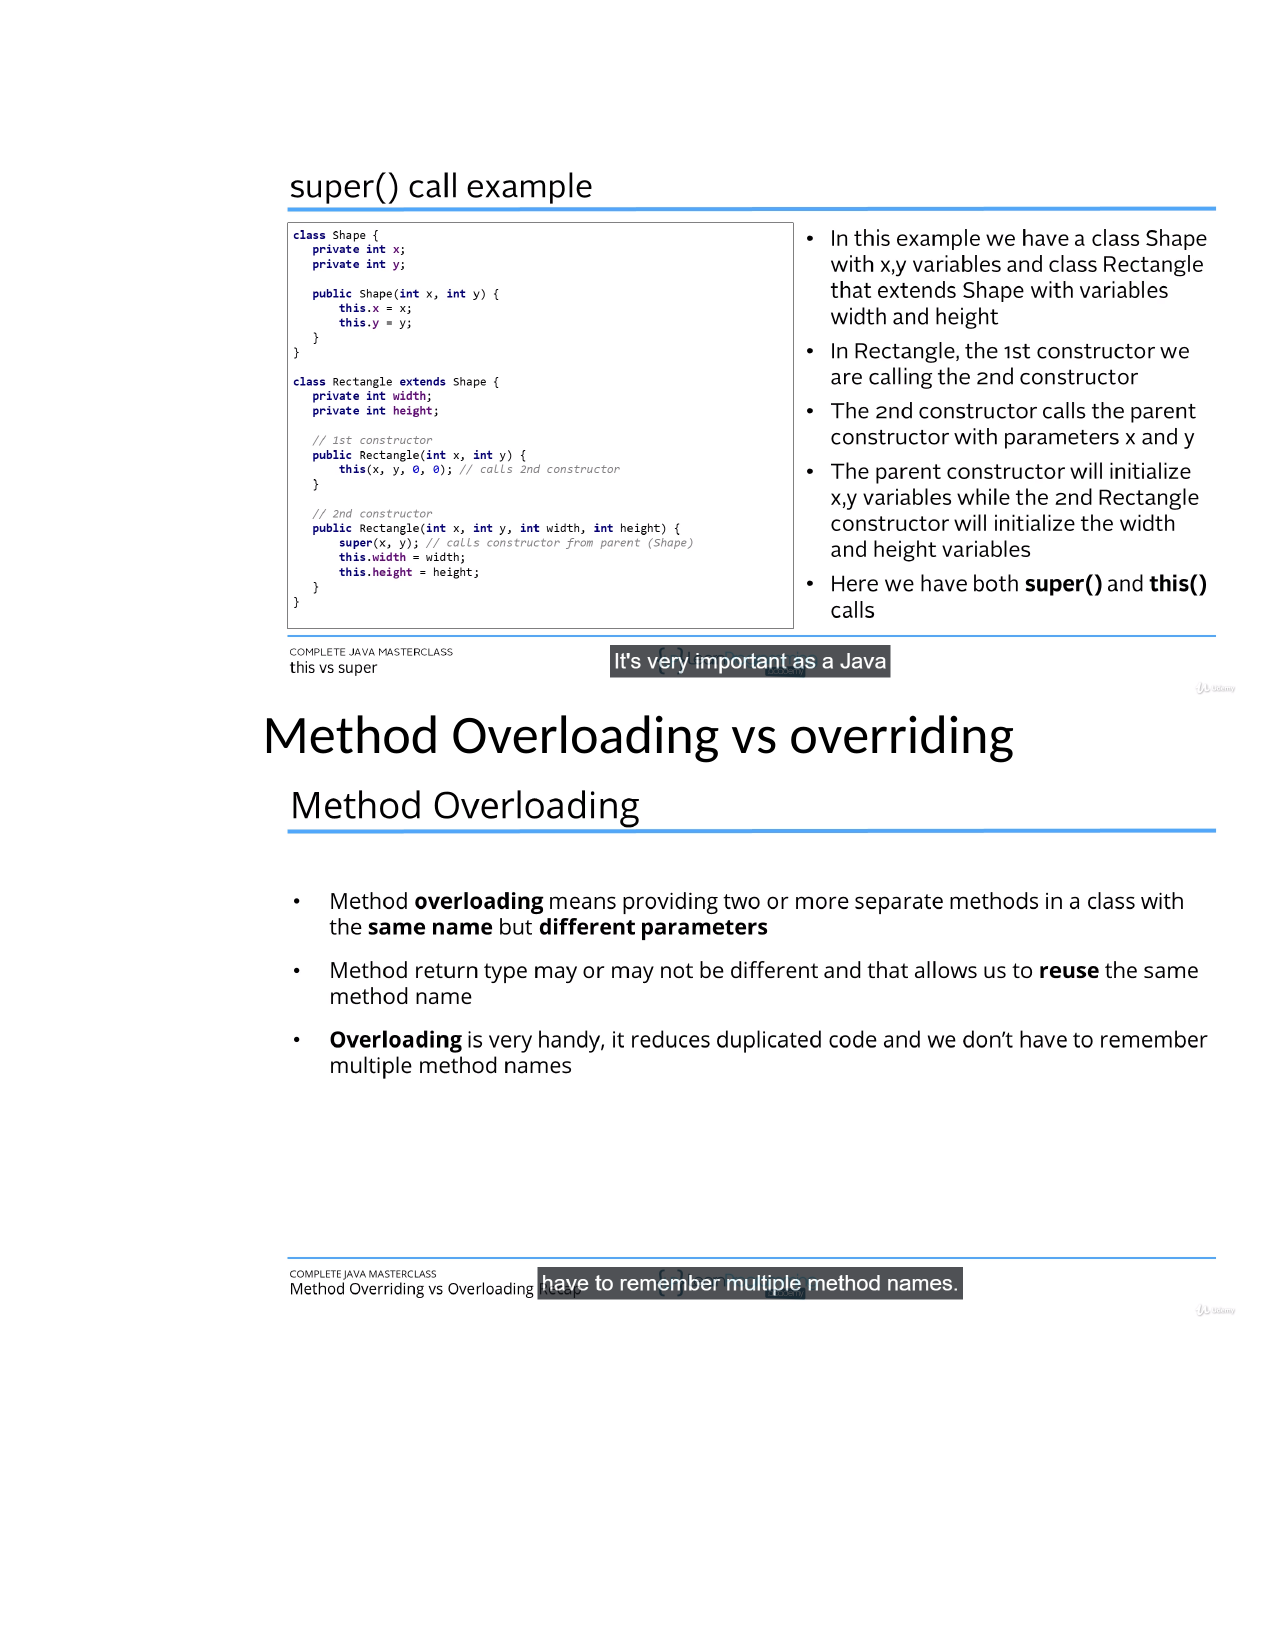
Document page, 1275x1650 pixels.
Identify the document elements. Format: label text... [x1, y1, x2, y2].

list Method Overloading vs overriding [262, 701, 1125, 767]
picture [262, 150, 1238, 699]
picture [262, 772, 1238, 1321]
